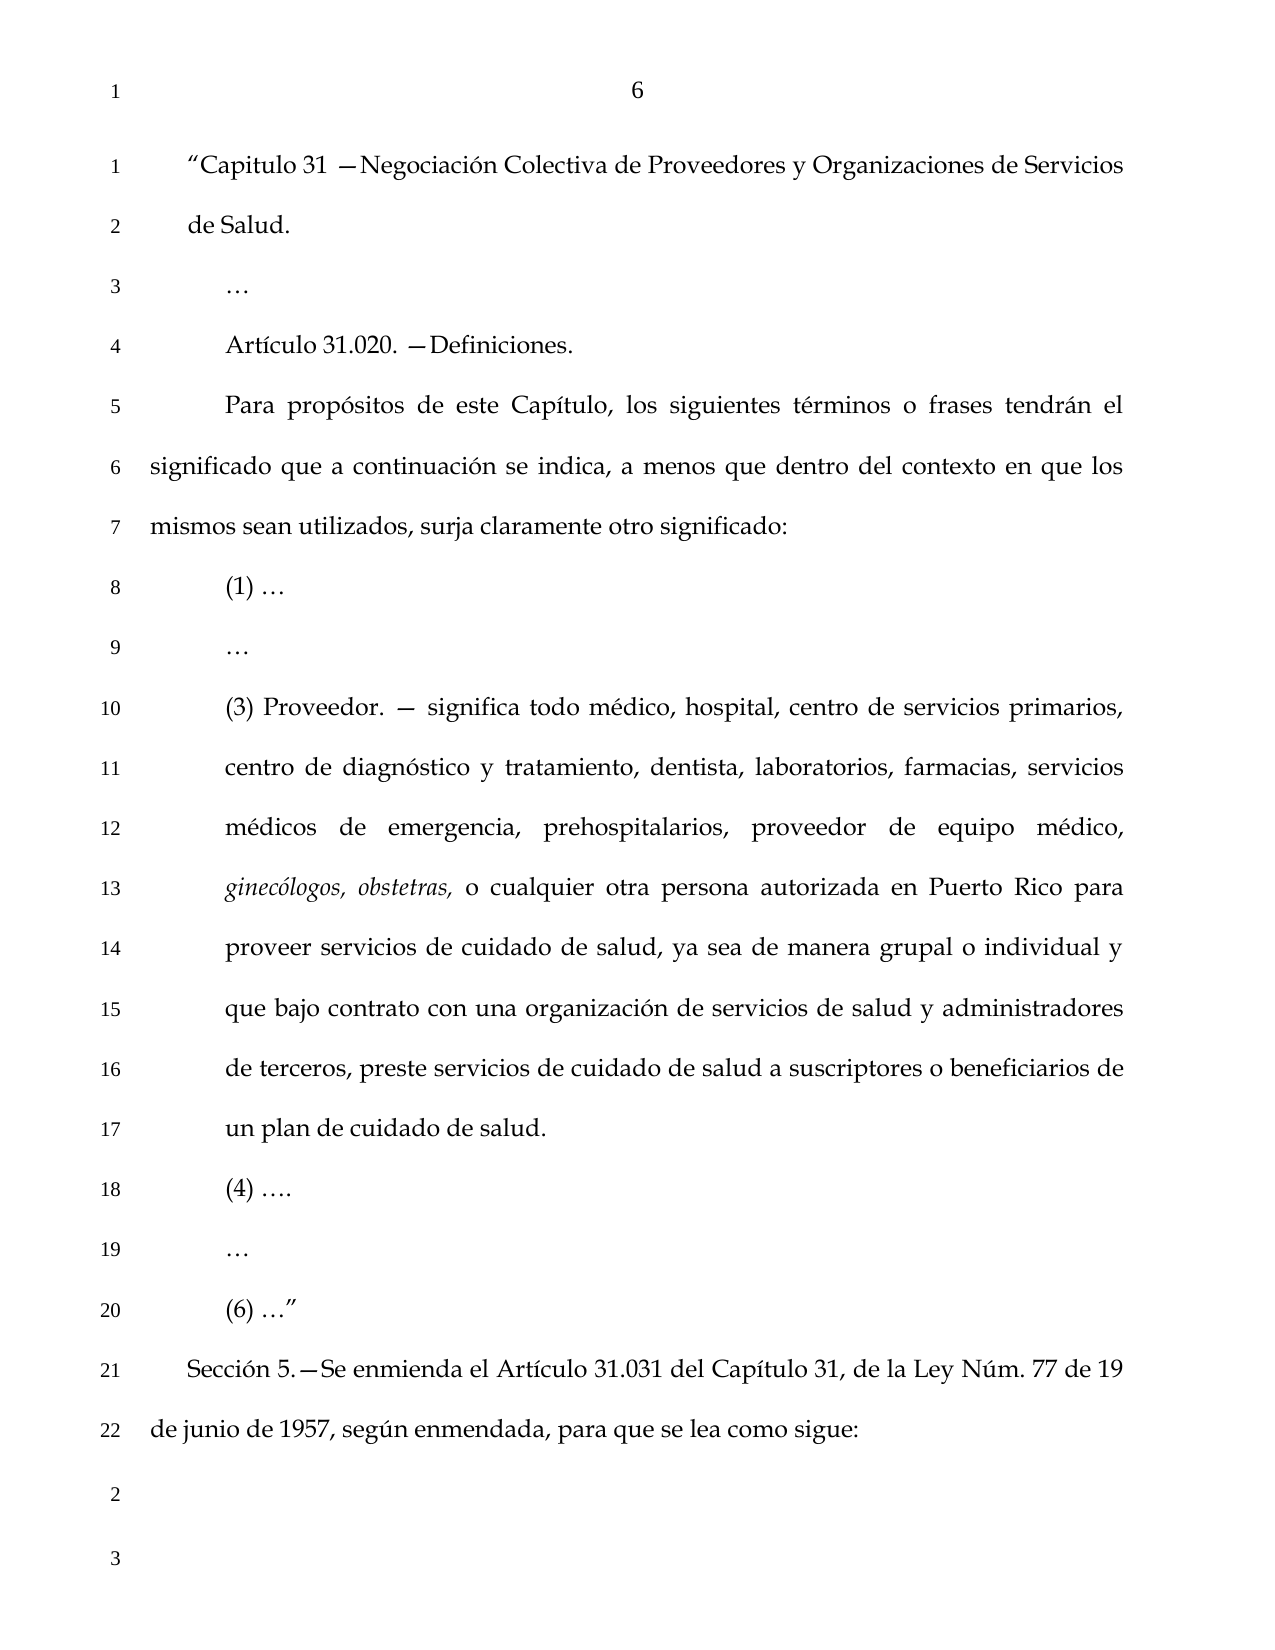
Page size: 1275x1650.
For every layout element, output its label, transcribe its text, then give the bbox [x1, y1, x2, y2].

text (4) …. [187, 1173, 1125, 1204]
text … [150, 270, 1125, 301]
text (3) Proveedor. — significa todo médico, hospital, centro de servicios primarios, centro de diagnóstico y tratamiento, dentista, laboratorios, farmacias, servicios médicos de emergencia, prehospitalarios, proveedor de equipo médico, ginecólogos, obstetras, o cualquier otra persona autorizada en Puerto Rico para proveer servicios de cuidado de salud, ya sea de manera grupal o individual y que bajo contrato con una organización de servicios de salud y administradores de terceros, preste servicios de cuidado de salud a suscriptores o beneficiarios de un plan de cuidado de salud. [225, 692, 1125, 1143]
text (1) … [150, 571, 1125, 602]
text … [187, 1234, 1125, 1264]
text Artículo 31.020. —Definiciones. [150, 331, 1125, 361]
text … [150, 632, 1125, 662]
text (6) …” [187, 1294, 1125, 1324]
text Para propósitos de este Capítulo, los siguientes términos o frases tendrán el significado que a continuación se indica, a menos que dentro del contexto en que los mismos sean utilizados, surja claramente otro significado: [150, 391, 1125, 541]
text Sección 5.—Se enmienda el Artículo 31.031 del Capítulo 31, de la Ley Núm. 77 de 19 de junio de 1957, según enmendada, para que se lea como sigue: [150, 1354, 1125, 1444]
text “Capitulo 31 —Negociación Colectiva de Proveedores y Organizaciones de Servicios de Salud. [187, 150, 1125, 240]
